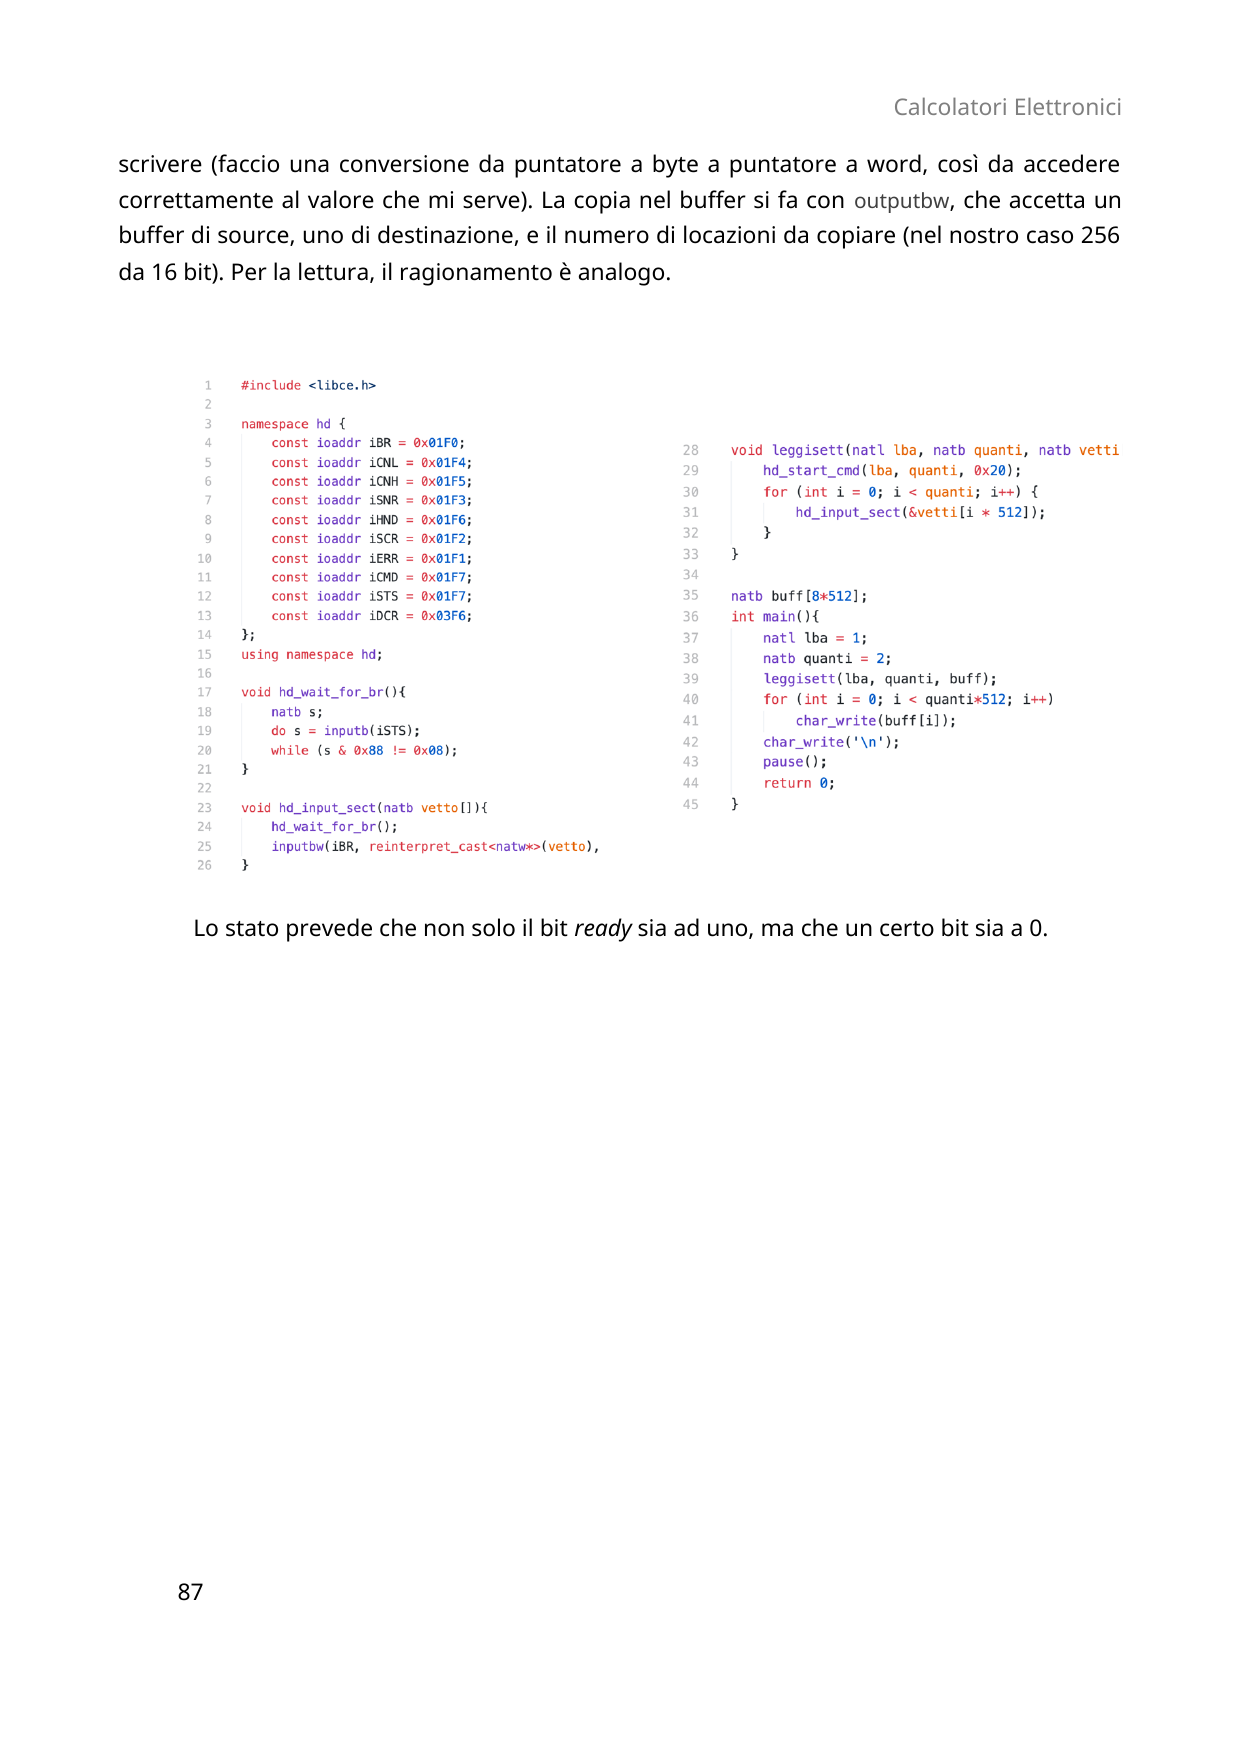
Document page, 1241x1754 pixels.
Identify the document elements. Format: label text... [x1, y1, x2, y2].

picture [673, 436, 1123, 815]
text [118, 148, 1122, 287]
text Lo stato prevede che non solo il bit ready sia ad uno, ma che un certo bit sia a 0. [118, 911, 1122, 943]
table_header [603, 361, 1122, 895]
table_header [118, 361, 603, 895]
picture [188, 377, 604, 875]
